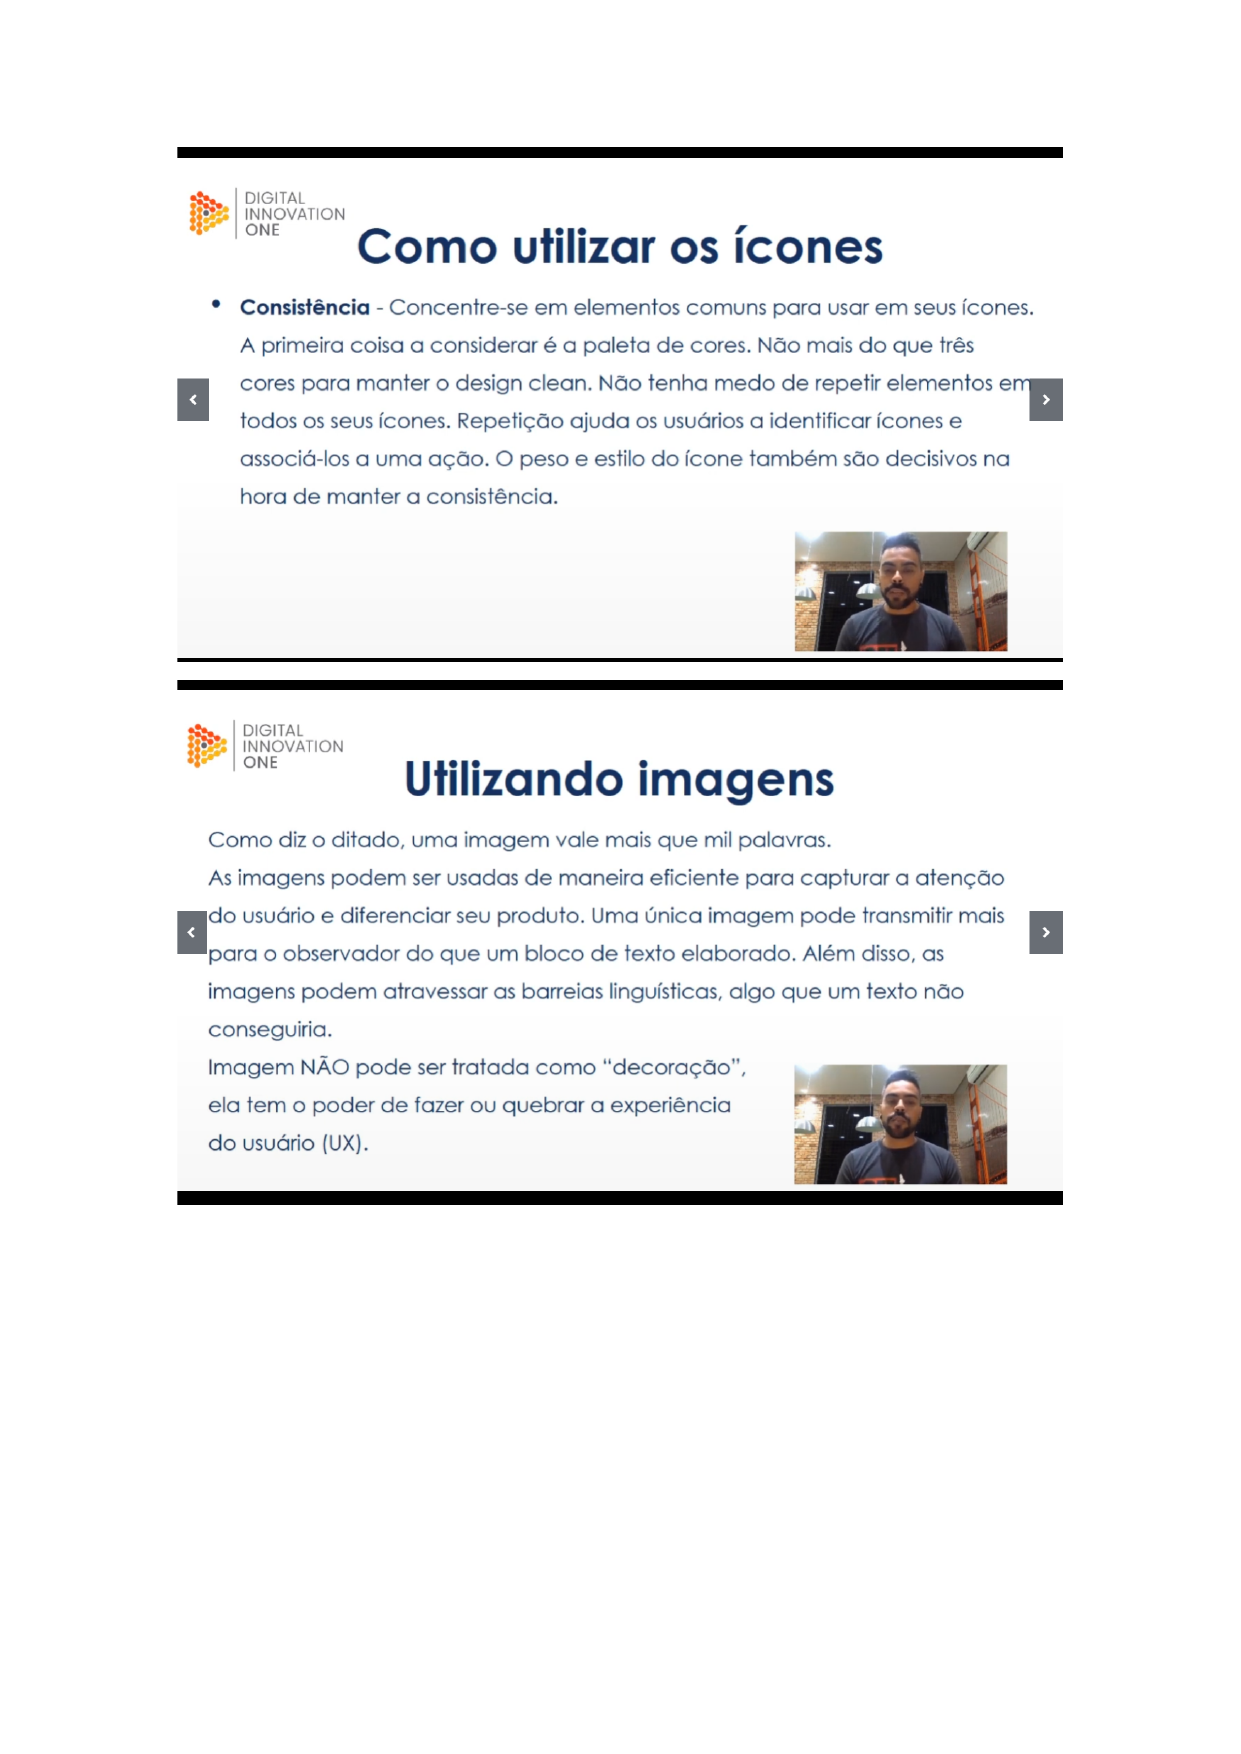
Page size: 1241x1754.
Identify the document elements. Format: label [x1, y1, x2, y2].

picture [177, 147, 1063, 662]
picture [177, 680, 1063, 1205]
